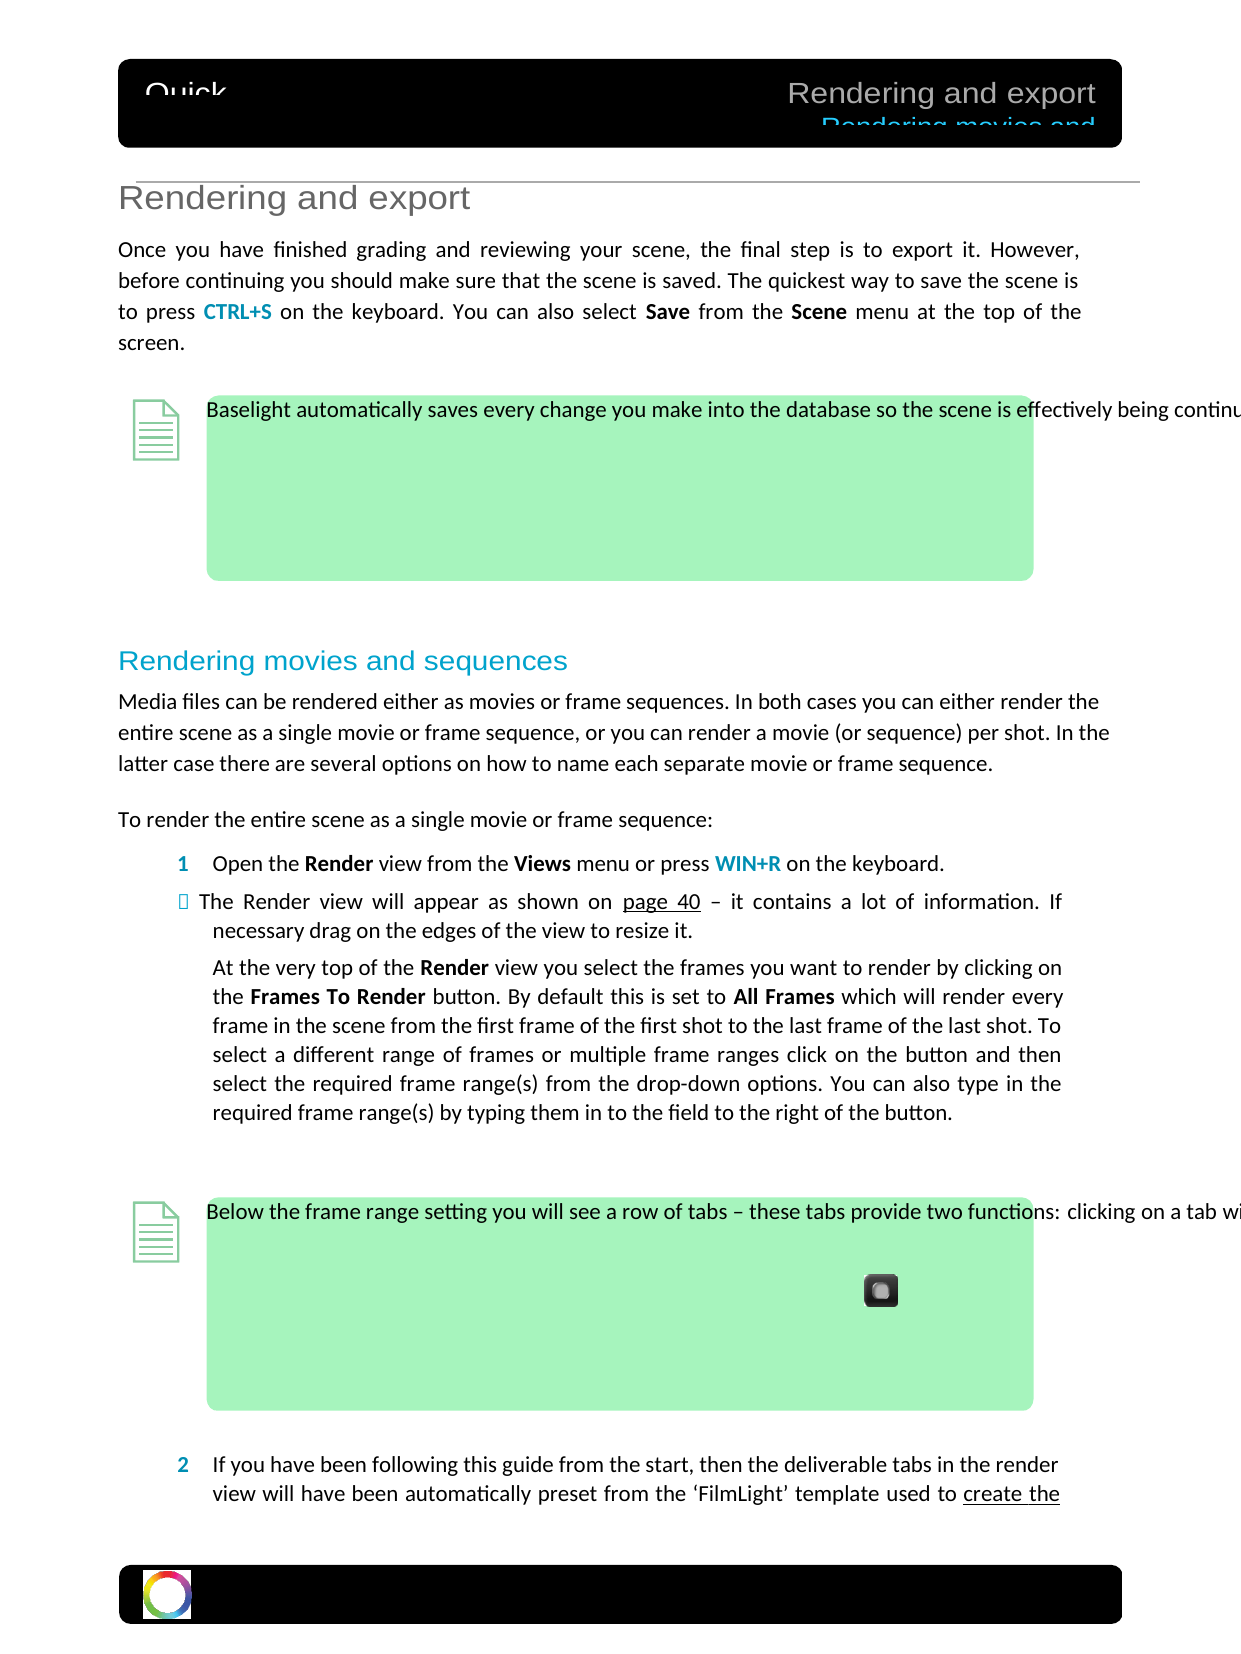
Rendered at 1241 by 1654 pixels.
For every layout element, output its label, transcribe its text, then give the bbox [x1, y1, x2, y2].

picture [142, 1569, 192, 1619]
subtitle Rendering and export [118, 182, 1151, 217]
list If you have been following this guide from the start, then the deliverable tabs in the render view will have been automatically preset from the ‘FilmLight’ template used to create the [177, 1451, 1063, 1507]
text Once you have finished grading and reviewing your scene, the final step is to export it. However, before continuing you should make sure that the scene is saved. The quickest way to save the scene is to press CTRL+S on the keyboard. You can also select Save from the Scene menu at the top of the screen. [118, 235, 1082, 356]
text Media files can be rendered either as movies or frame sequences. In both cases you can either render the entire scene as a single movie or frame sequence, or you can render a movie (or sequence) per shot. In the latter case there are several options on how to name each separate movie or frame sequence. [118, 687, 1151, 778]
text At the very top of the Render view you select the frames you want to render by clicking on the Frames To Render button. By default this is set to All Frames which will render every frame in the scene from the first frame of the first shot to the last frame of the last shot. To select a different range of frames or multiple frame ranges click on the button and then select the required frame range(s) from the drop-down options. You can also type in the required frame range(s) by typing them in to the field to the right of the button. [212, 953, 1063, 1126]
text To render the entire scene as a single movie or frame sequence: [118, 805, 1151, 833]
text  The Render view will appear as shown on page 40 – it contains a lot of information. If necessary drag on the edges of the view to resize it. [177, 887, 1063, 944]
picture [864, 1274, 898, 1307]
list Open the Render view from the Views menu or press WIN+R on the keyboard. [177, 849, 1151, 877]
picture [179, 894, 188, 907]
subtitle Rendering movies and sequences [118, 645, 1151, 676]
